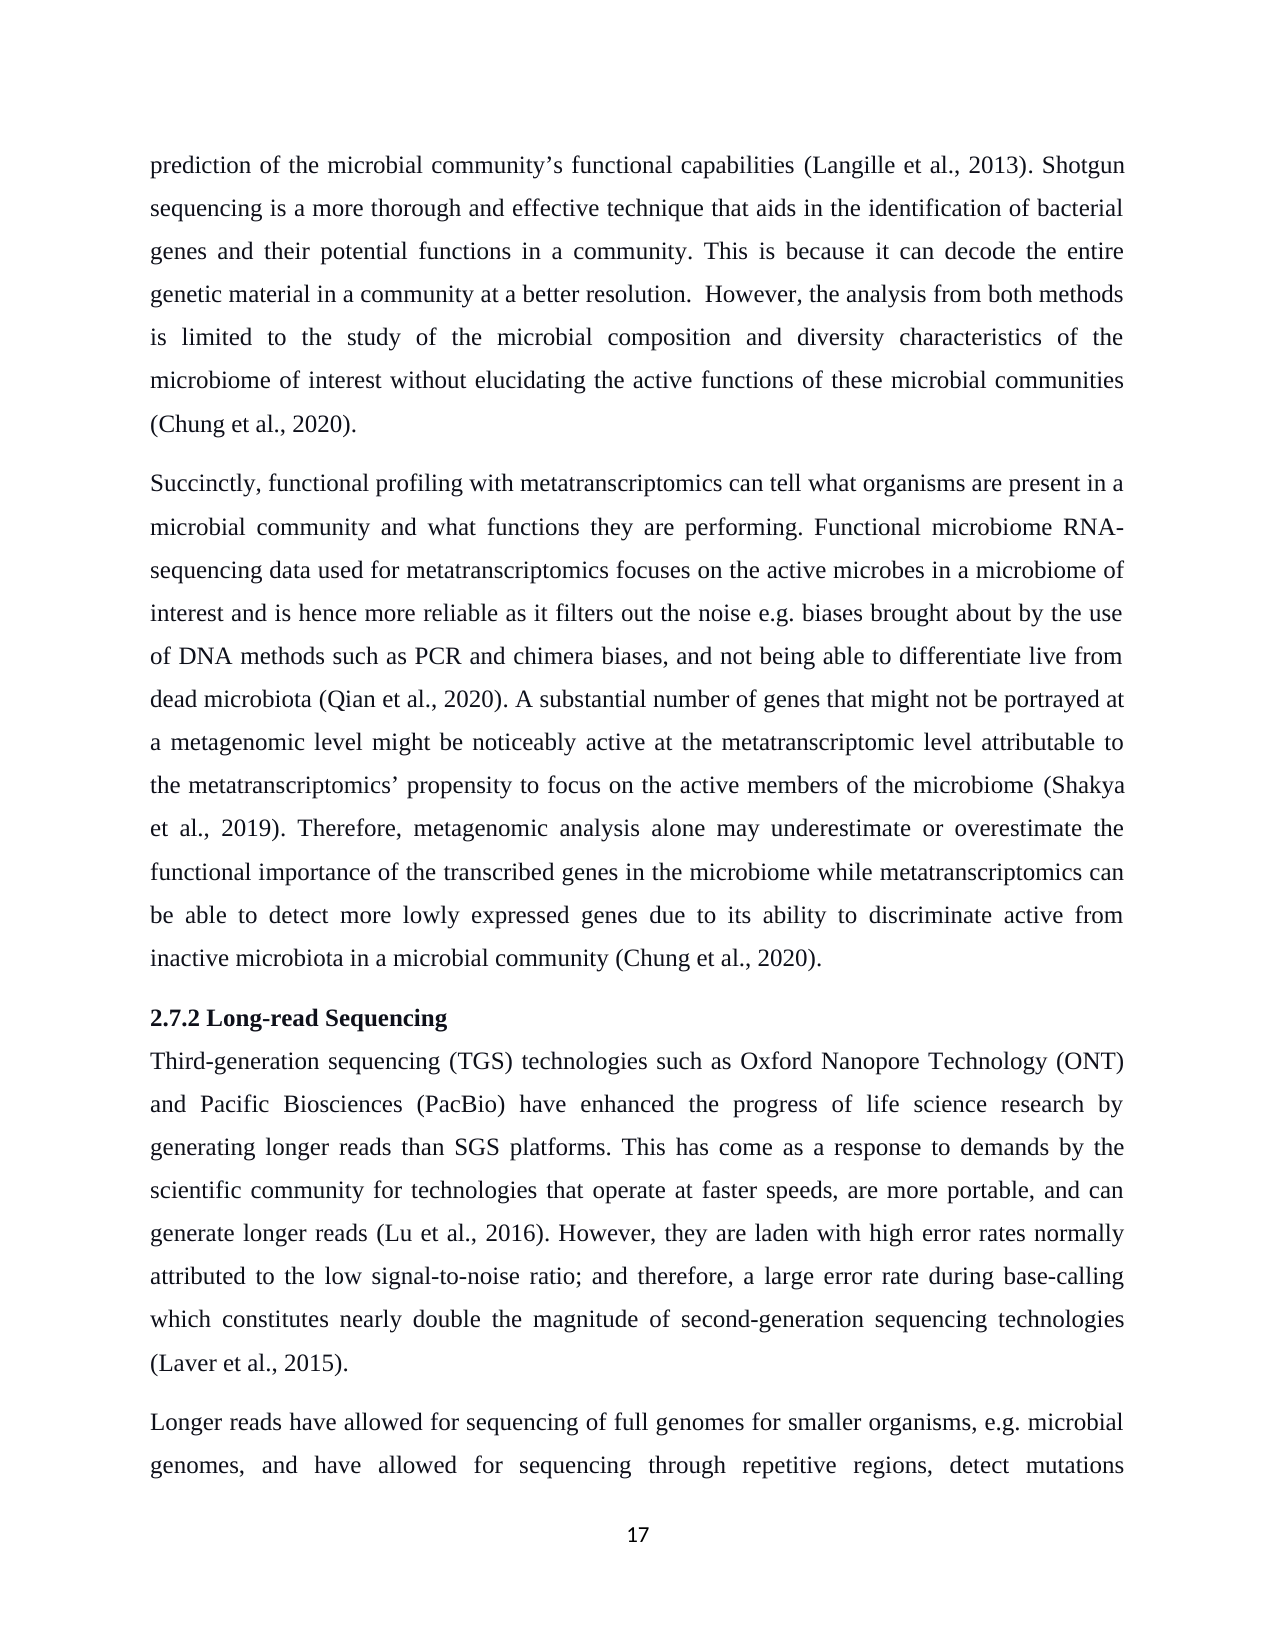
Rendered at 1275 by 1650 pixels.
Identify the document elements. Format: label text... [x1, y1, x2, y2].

subtitle 2.7.2 Long-read Sequencing [150, 1003, 1125, 1031]
text Succinctly, functional profiling with metatranscriptomics can tell what organisms are present in a microbial community and what functions they are performing. Functional microbiome RNA-sequencing data used for metatranscriptomics focuses on the active microbes in a microbiome of interest and is hence more reliable as it filters out the noise e.g. biases brought about by the use of DNA methods such as PCR and chimera biases, and not being able to differentiate live from dead microbiota (Qian et al., 2020). A substantial number of genes that might not be portrayed at a metagenomic level might be noticeably active at the metatranscriptomic level attributable to the metatranscriptomics’ propensity to focus on the active members of the microbiome (Shakya et al., 2019). Therefore, metagenomic analysis alone may underestimate or overestimate the functional importance of the transcribed genes in the microbiome while metatranscriptomics can be able to detect more lowly expressed genes due to its ability to discriminate active from inactive microbiota in a microbial community (Chung et al., 2020). [150, 468, 1125, 972]
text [150, 150, 1125, 437]
text Third-generation sequencing (TGS) technologies such as Oxford Nanopore Technology (ONT) and Pacific Biosciences (PacBio) have enhanced the progress of life science research by generating longer reads than SGS platforms. This has come as a response to demands by the scientific community for technologies that operate at faster speeds, are more portable, and can generate longer reads (Lu et al., 2016). However, they are laden with high error rates normally attributed to the low signal-to-noise ratio; and therefore, a large error rate during base-calling which constitutes nearly double the magnitude of second-generation sequencing technologies (Laver et al., 2015). [150, 1046, 1125, 1376]
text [150, 1407, 1125, 1479]
